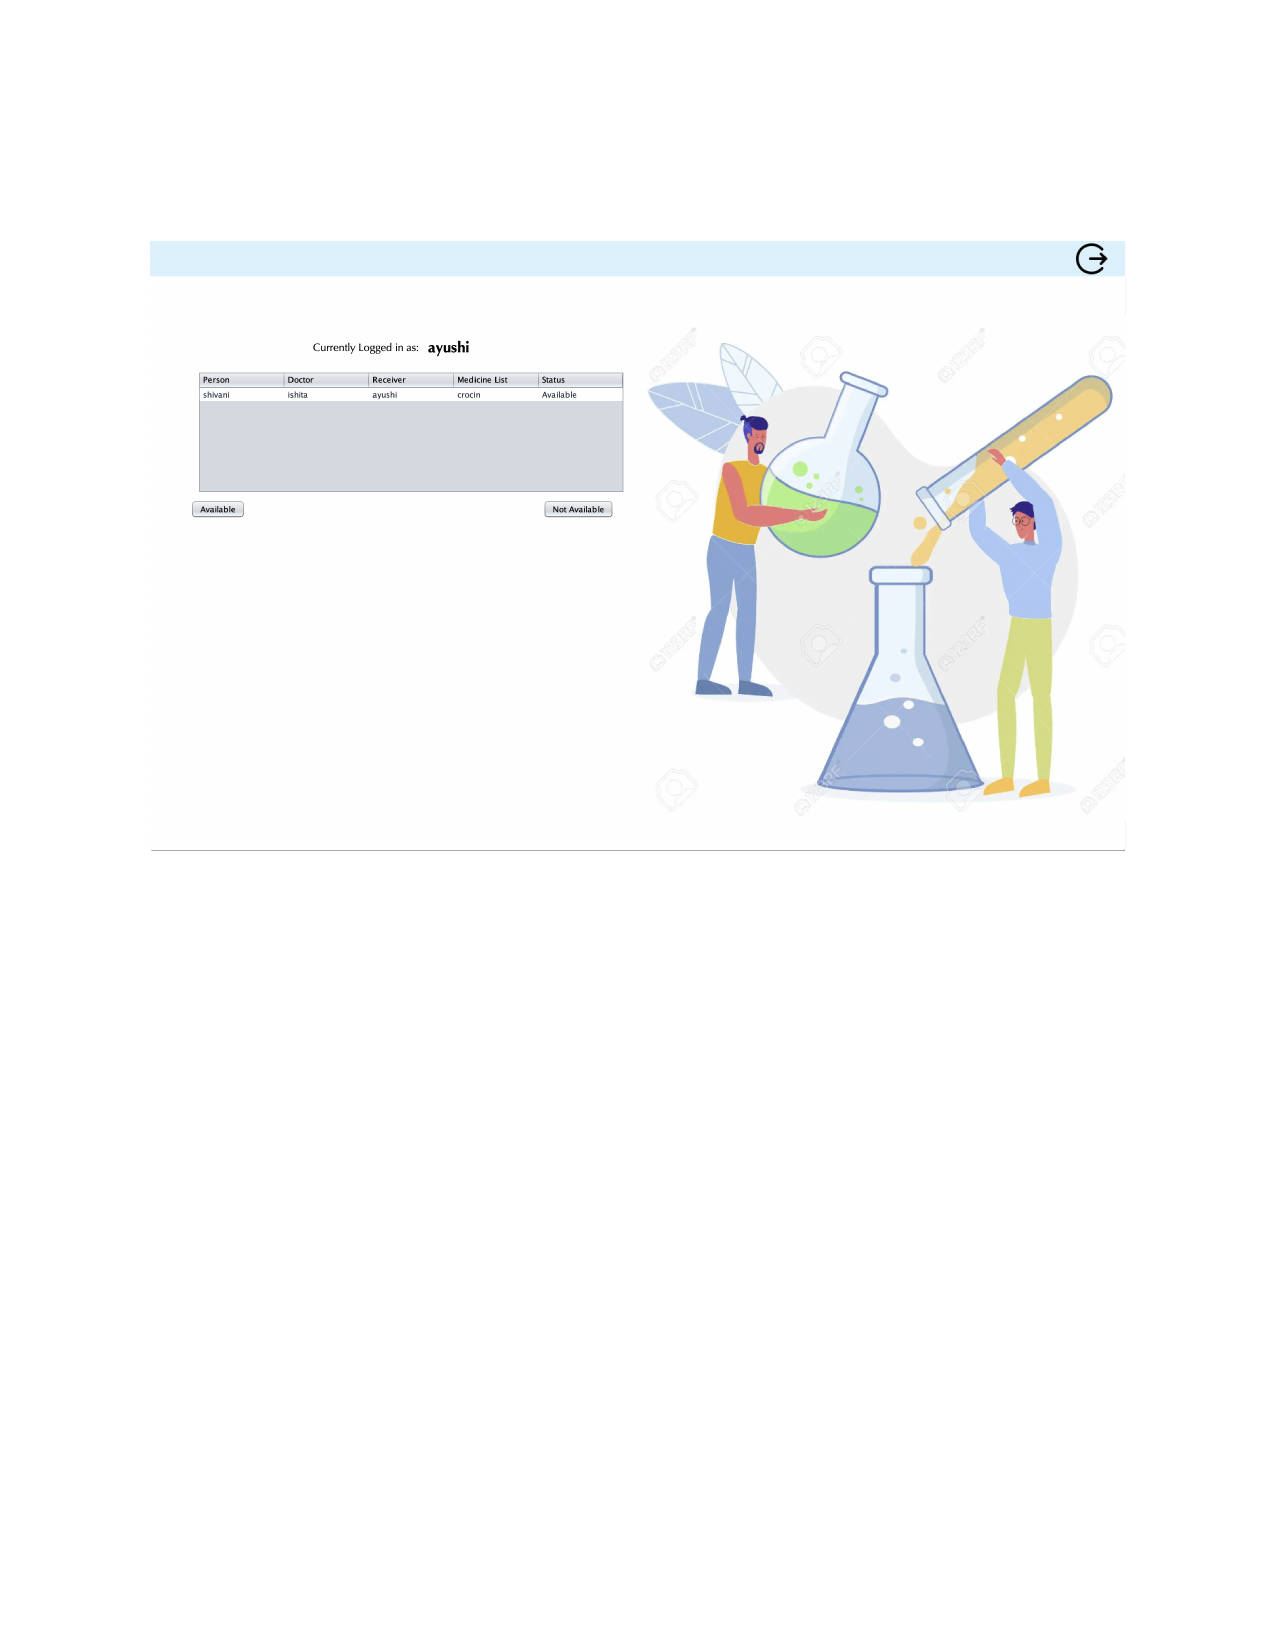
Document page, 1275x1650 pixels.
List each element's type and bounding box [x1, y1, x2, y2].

picture [150, 241, 1125, 851]
